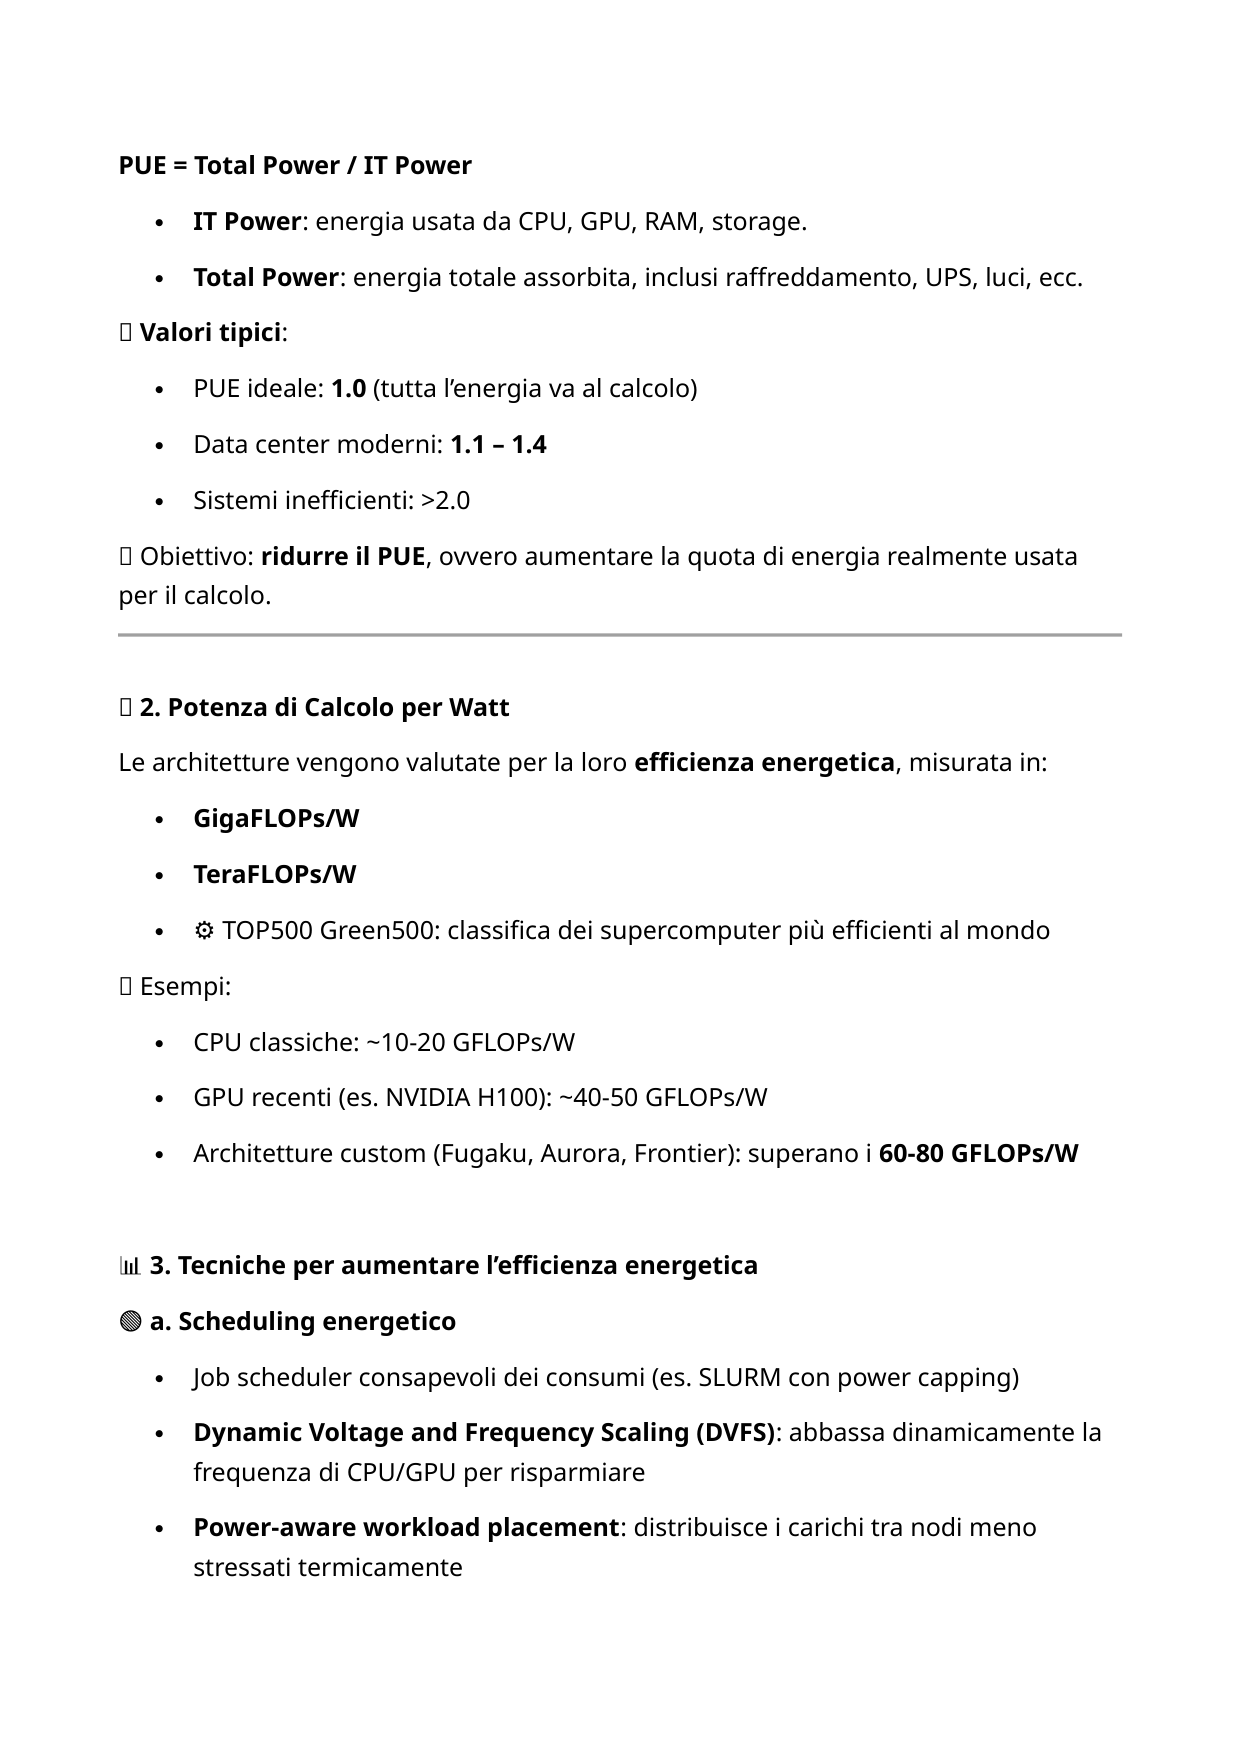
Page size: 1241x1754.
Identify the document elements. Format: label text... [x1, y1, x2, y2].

list GigaFLOPs/W [156, 801, 1122, 835]
list CPU classiche: ~10-20 GFLOPs/W [156, 1024, 1122, 1058]
text 🧠 2. Potenza di Calcolo per Watt [118, 689, 1122, 723]
text Le architetture vengono valutate per la loro efficienza energetica, misurata in: [118, 745, 1122, 779]
text 🔧 Obiettivo: ridurre il PUE, ovvero aumentare la quota di energia realmente usata per il calcolo. [118, 538, 1122, 612]
text 📌 Esempi: [118, 968, 1122, 1002]
list Dynamic Voltage and Frequency Scaling (DVFS): abbassa dinamicamente la frequenza di CPU/GPU per risparmiare [156, 1415, 1122, 1488]
text 🟢 a. Scheduling energetico [118, 1303, 1122, 1337]
list Data center moderni: 1.1 – 1.4 [156, 427, 1122, 461]
list Job scheduler consapevoli dei consumi (es. SLURM con power capping) [156, 1359, 1122, 1393]
list Sistemi inefficienti: >2.0 [156, 483, 1122, 517]
list IT Power: energia usata da CPU, GPU, RAM, storage. [156, 203, 1122, 237]
list Power-aware workload placement: distribuisce i carichi tra nodi meno stressati termicamente [156, 1510, 1122, 1583]
list TeraFLOPs/W [156, 857, 1122, 891]
text 📊 3. Tecniche per aumentare l’efficienza energetica [118, 1248, 1122, 1282]
list PUE ideale: 1.0 (tutta l’energia va al calcolo) [156, 371, 1122, 405]
list ⚙️ TOP500 Green500: classifica dei supercomputer più efficienti al mondo [156, 913, 1122, 947]
list GPU recenti (es. NVIDIA H100): ~40-50 GFLOPs/W [156, 1080, 1122, 1114]
list Architetture custom (Fugaku, Aurora, Frontier): superano i 60-80 GFLOPs/W [156, 1136, 1122, 1170]
text 📌 Valori tipici: [118, 315, 1122, 349]
text PUE = Total Power / IT Power [118, 148, 1122, 182]
list Total Power: energia totale assorbita, inclusi raffreddamento, UPS, luci, ecc. [156, 259, 1122, 293]
